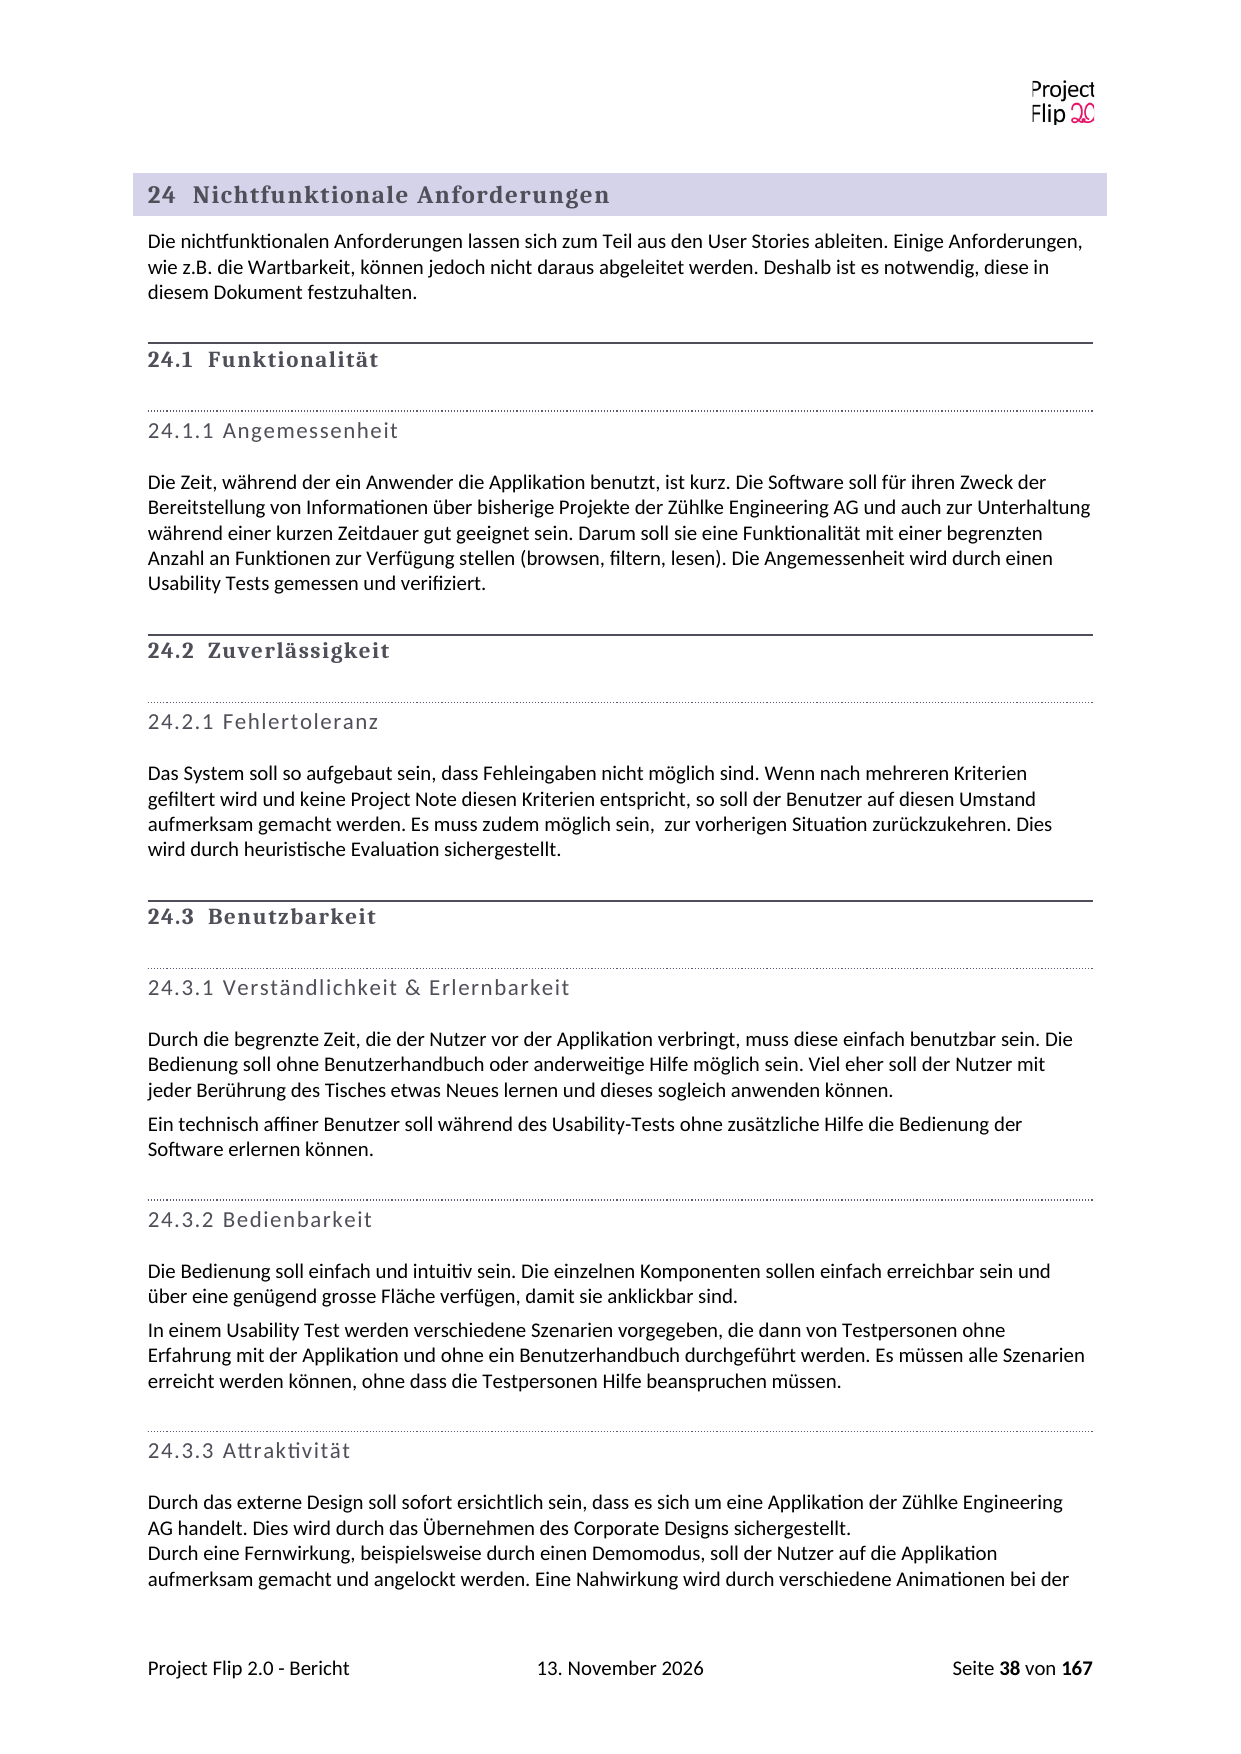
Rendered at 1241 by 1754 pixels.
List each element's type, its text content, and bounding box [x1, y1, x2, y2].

text Ein technisch affiner Benutzer soll während des Usability-Tests ohne zusätzliche Hilfe die Bedienung der Software erlernen können. [148, 1111, 1093, 1162]
subtitle Verständlichkeit & Erlernbarkeit [148, 967, 1093, 1001]
subtitle Funktionalität [148, 344, 1093, 373]
text Die Bedienung soll einfach und intuitiv sein. Die einzelnen Komponenten sollen einfach erreichbar sein und über eine genügend grosse Fläche verfügen, damit sie anklickbar sind. [148, 1258, 1093, 1309]
text Das System soll so aufgebaut sein, dass Fehleingaben nicht möglich sind. Wenn nach mehreren Kriterien gefiltert wird und keine Project Note diesen Kriterien entspricht, so soll der Benutzer auf diesen Umstand aufmerksam gemacht werden. Es muss zudem möglich sein, zur vorherigen Situation zurückzukehren. Dies wird durch heuristische Evaluation sichergestellt. [148, 760, 1093, 862]
subtitle Bedienbarkeit [148, 1199, 1093, 1233]
subtitle Benutzbarkeit [148, 902, 1093, 930]
subtitle Zuverlässigkeit [148, 636, 1093, 664]
text Durch die begrenzte Zeit, die der Nutzer vor der Applikation verbringt, muss diese einfach benutzbar sein. Die Bedienung soll ohne Benutzerhandbuch oder anderweitige Hilfe möglich sein. Viel eher soll der Nutzer mit jeder Berührung des Tisches etwas Neues lernen und dieses sogleich anwenden können. [148, 1026, 1093, 1102]
picture [1081, 79, 1097, 124]
subtitle Nichtfunktionale Anforderungen [139, 179, 1101, 210]
text In einem Usability Test werden verschiedene Szenarien vorgegeben, die dann von Testpersonen ohne Erfahrung mit der Applikation und ohne ein Benutzerhandbuch durchgeführt werden. Es müssen alle Szenarien erreicht werden können, ohne dass die Testpersonen Hilfe beanspruchen müssen. [148, 1317, 1093, 1393]
subtitle Attraktivität [148, 1431, 1093, 1464]
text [148, 1489, 1093, 1591]
text Die nichtfunktionalen Anforderungen lassen sich zum Teil aus den User Stories ableiten. Einige Anforderungen, wie z.B. die Wartbarkeit, können jedoch nicht daraus abgeleitet werden. Deshalb ist es notwendig, diese in diesem Dokument festzuhalten. [148, 228, 1093, 305]
subtitle Angemessenheit [148, 410, 1093, 444]
subtitle Fehlertoleranz [148, 702, 1093, 735]
text Die Zeit, während der ein Anwender die Applikation benutzt, ist kurz. Die Software soll für ihren Zweck der Bereitstellung von Informationen über bisherige Projekte der Zühlke Engineering AG und auch zur Unterhaltung während einer kurzen Zeitdauer gut geeignet sein. Darum soll sie eine Funktionalität mit einer begrenzten Anzahl an Funktionen zur Verfügung stellen (browsen, filtern, lesen). Die Angemessenheit wird durch einen Usability Tests gemessen und verifiziert. [148, 469, 1093, 596]
